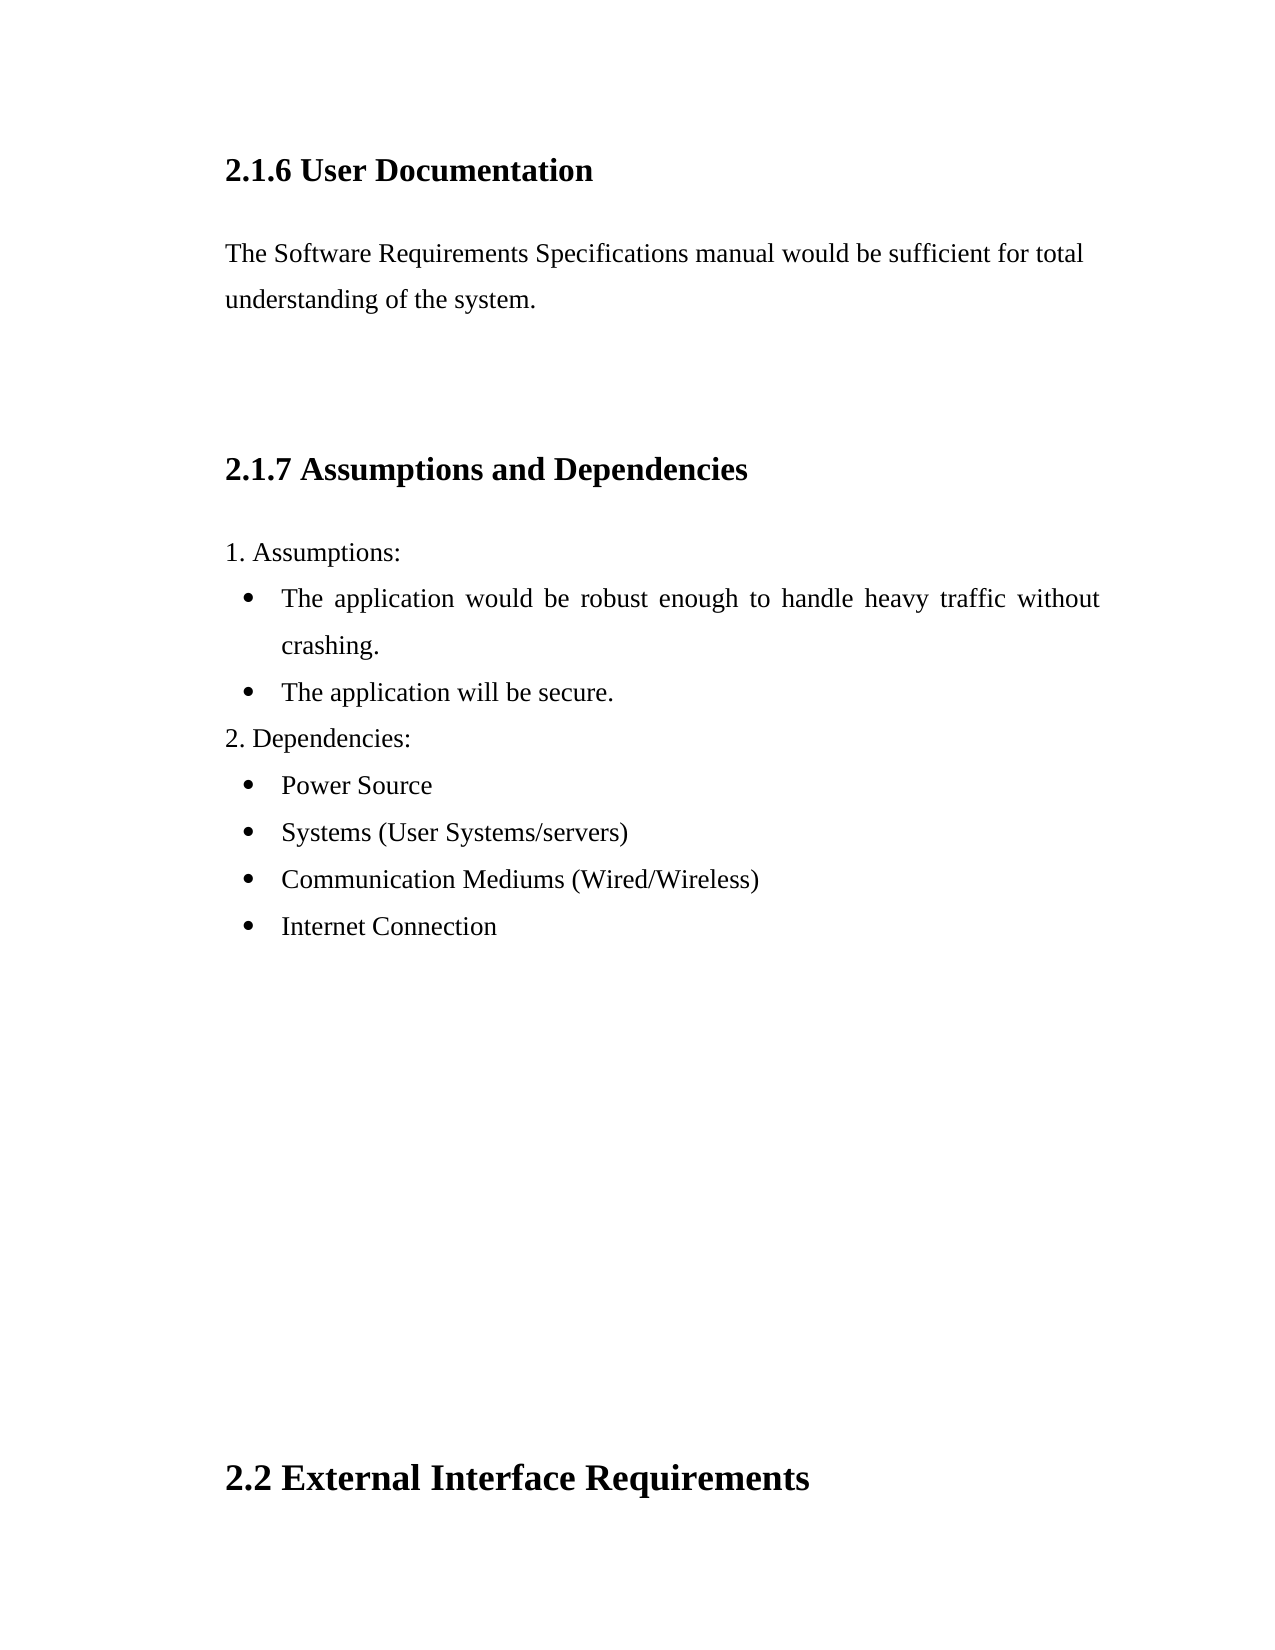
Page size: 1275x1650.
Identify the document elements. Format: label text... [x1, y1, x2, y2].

subtitle 2.1.6 User Documentation [225, 150, 1125, 188]
list Systems (User Systems/servers) [244, 816, 1101, 847]
list Power Source [244, 769, 1101, 801]
text 1. Assumptions: [225, 536, 1125, 567]
list Internet Connection [244, 910, 1101, 941]
text 2.2 External Interface Requirements [225, 1456, 1101, 1499]
list The application will be secure. [244, 676, 1101, 707]
subtitle 2.1.7 Assumptions and Dependencies [225, 449, 1125, 487]
list The application would be robust enough to handle heavy traffic without crashing. [244, 582, 1101, 660]
list Communication Mediums (Wired/Wireless) [244, 863, 1101, 894]
text The Software Requirements Specifications manual would be sufficient for total understanding of the system. [225, 237, 1125, 314]
text 2. Dependencies: [225, 723, 1125, 754]
